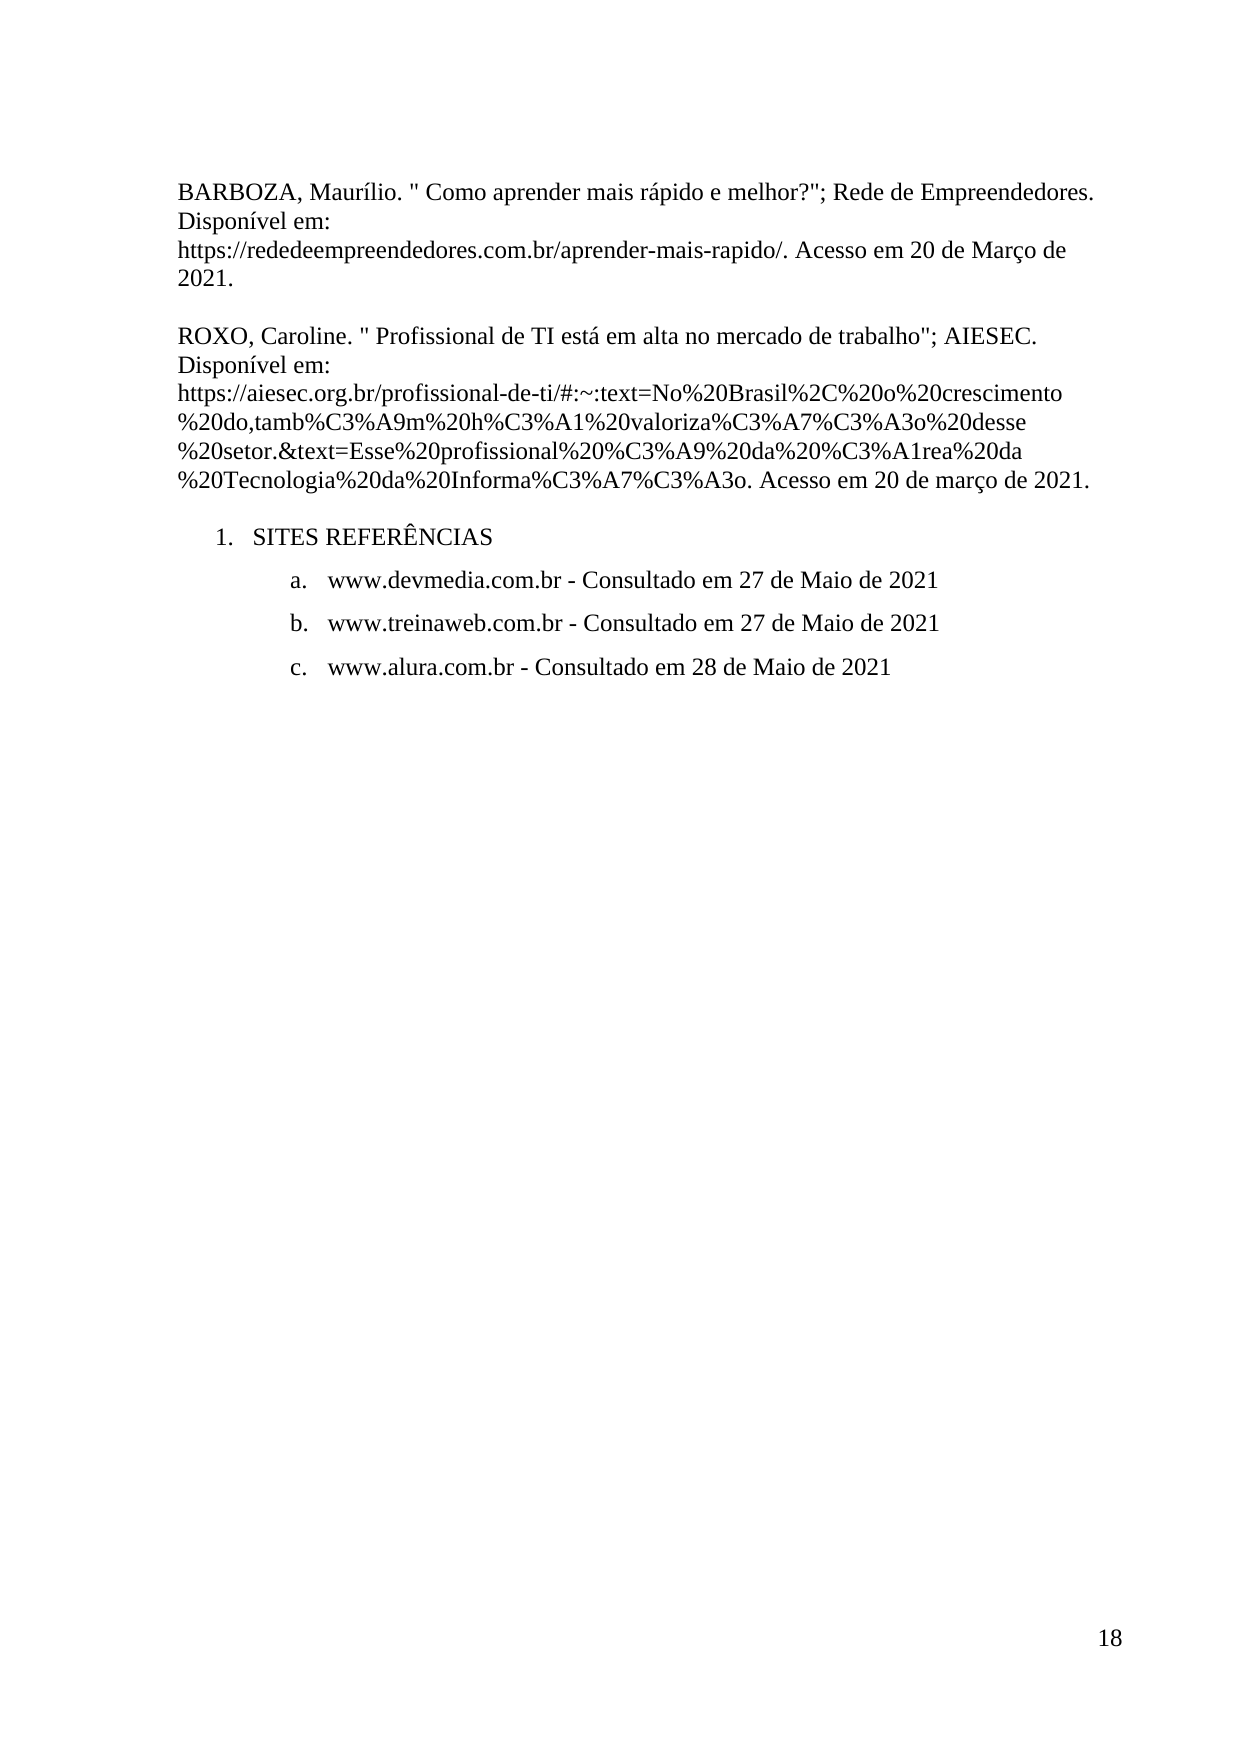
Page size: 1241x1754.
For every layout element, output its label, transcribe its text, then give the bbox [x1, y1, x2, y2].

text https://rededeempreendedores.com.br/aprender-mais-rapido/. Acesso em 20 de Março de 2021. [177, 235, 1122, 292]
text BARBOZA, Maurílio. " Como aprender mais rápido e melhor?"; Rede de Empreendedores. Disponível em: [177, 177, 1122, 235]
list www.treinaweb.com.br - Consultado em 27 de Maio de 2021 [290, 608, 1122, 637]
list www.devmedia.com.br - Consultado em 27 de Maio de 2021 [290, 565, 1122, 594]
text https://aiesec.org.br/profissional-de-ti/#:~:text=No%20Brasil%2C%20o%20crescimento%20do,tamb%C3%A9m%20h%C3%A1%20valoriza%C3%A7%C3%A3o%20desse%20setor.&text=Esse%20profissional%20%C3%A9%20da%20%C3%A1rea%20da%20Tecnologia%20da%20Informa%C3%A7%C3%A3o. Acesso em 20 de março de 2021. [177, 378, 1122, 493]
list www.alura.com.br - Consultado em 28 de Maio de 2021 [290, 652, 1122, 680]
list SITES REFERÊNCIAS [215, 522, 1122, 551]
text ROXO, Caroline. " Profissional de TI está em alta no mercado de trabalho"; AIESEC. Disponível em: [177, 321, 1122, 378]
